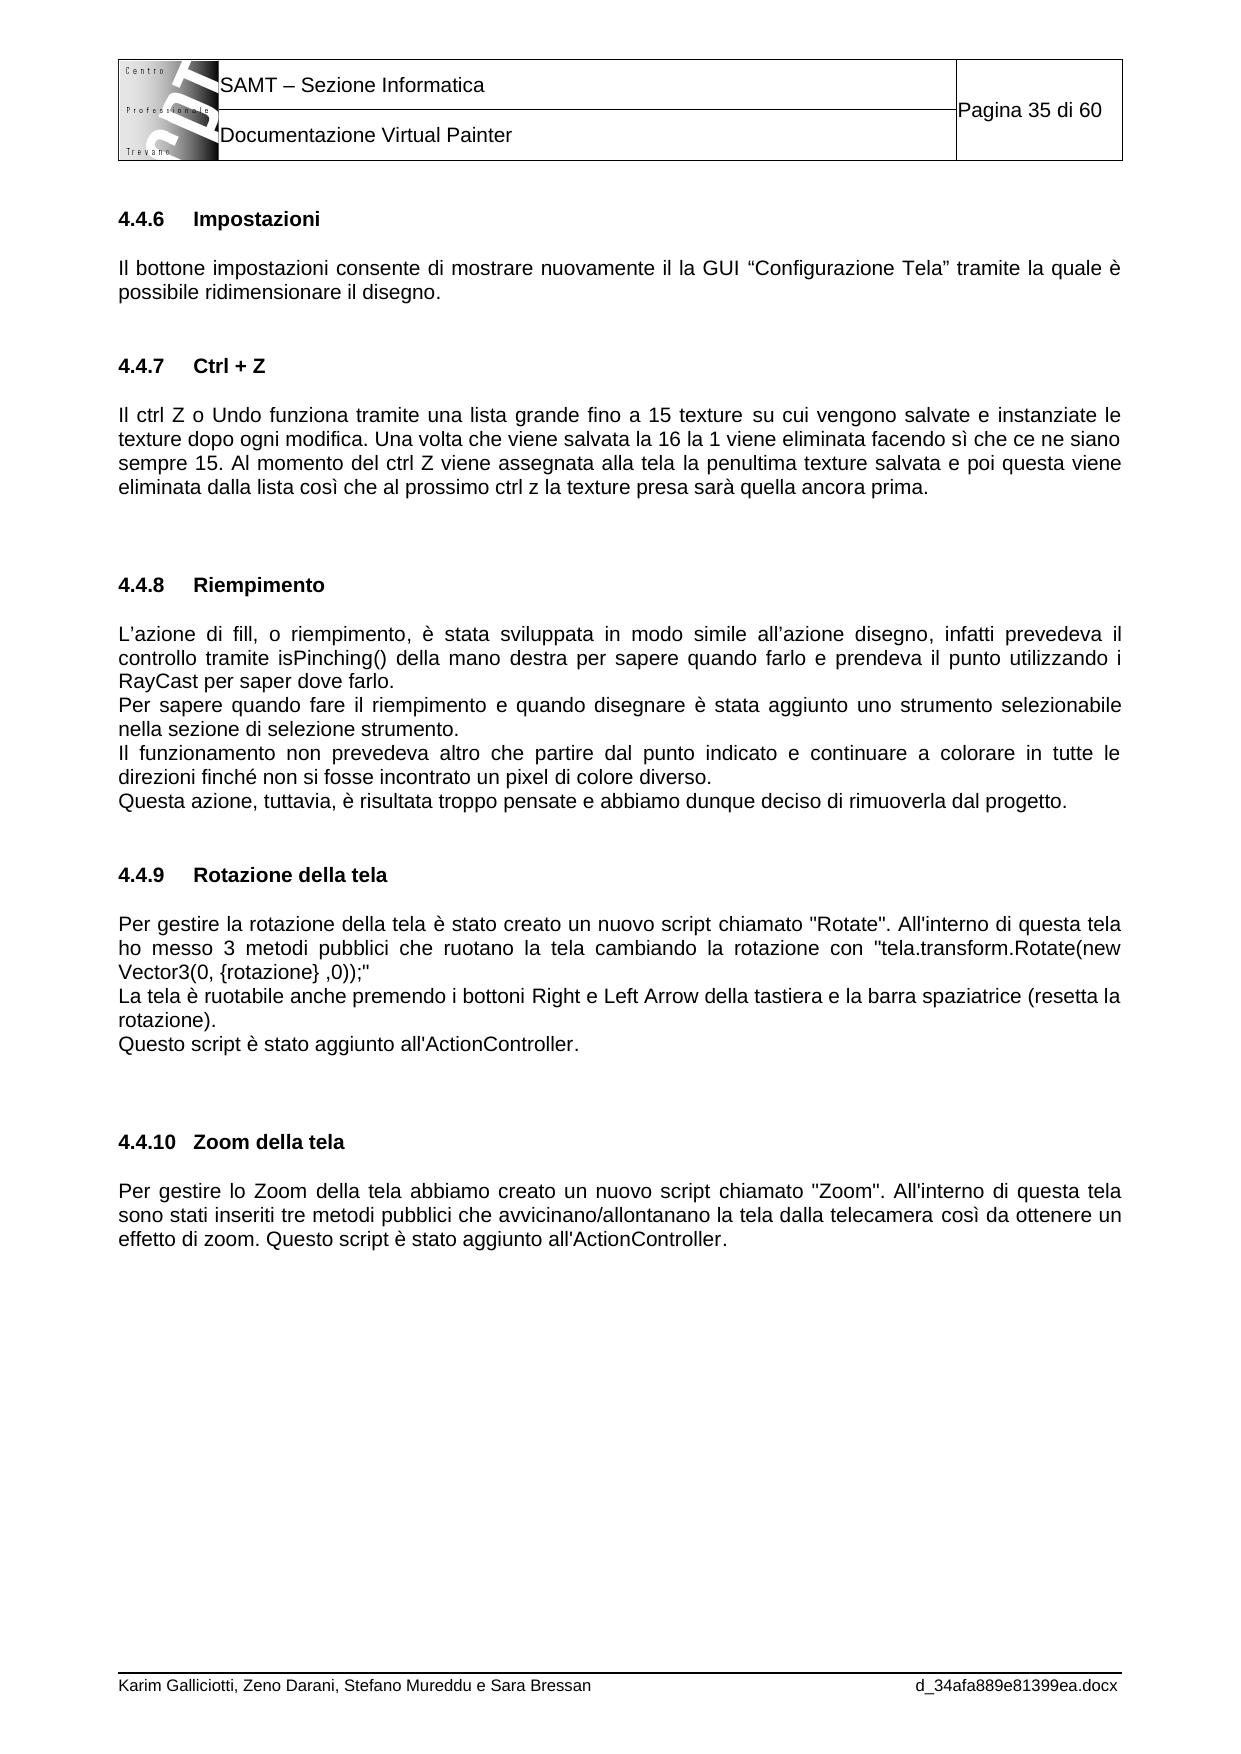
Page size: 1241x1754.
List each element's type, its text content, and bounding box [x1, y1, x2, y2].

text Il ctrl Z o Undo funziona tramite una lista grande fino a 15 texture su cui vengono salvate e instanziate le texture dopo ogni modifica. Una volta che viene salvata la 16 la 1 viene eliminata facendo sì che ce ne siano sempre 15. Al momento del ctrl Z viene assegnata alla tela la penultima texture salvata e poi questa viene eliminata dalla lista così che al prossimo ctrl z la texture presa sarà quella ancora prima. [118, 403, 1122, 498]
text La tela è ruotabile anche premendo i bottoni Right e Left Arrow della tastiera e la barra spaziatrice (resetta la rotazione). [118, 984, 1122, 1032]
text Per gestire lo Zoom della tela abbiamo creato un nuovo script chiamato "Zoom". All'interno di questa tela sono stati inseriti tre metodi pubblici che avvicinano/allontanano la tela dalla telecamera così da ottenere un effetto di zoom. Questo script è stato aggiunto all'ActionController. [118, 1179, 1122, 1251]
text Il bottone impostazioni consente di mostrare nuovamente il la GUI “Configurazione Tela” tramite la quale è possibile ridimensionare il disegno. [118, 256, 1122, 304]
text Questa azione, tuttavia, è risultata troppo pensate e abbiamo dunque deciso di rimuoverla dal progetto. [118, 789, 1122, 813]
text Per sapere quando fare il riempimento e quando disegnare è stata aggiunto uno strumento selezionabile nella sezione di selezione strumento. [118, 693, 1122, 741]
text Questo script è stato aggiunto all'ActionController. [118, 1032, 1122, 1056]
subtitle Impostazioni [118, 207, 1122, 231]
picture [118, 60, 219, 160]
subtitle Riempimento [118, 572, 1122, 596]
text Il funzionamento non prevedeva altro che partire dal punto indicato e continuare a colorare in tutte le direzioni finché non si fosse incontrato un pixel di colore diverso. [118, 741, 1122, 789]
text Per gestire la rotazione della tela è stato creato un nuovo script chiamato "Rotate". All'interno di questa tela ho messo 3 metodi pubblici che ruotano la tela cambiando la rotazione con "tela.transform.Rotate(new Vector3(0, {rotazione} ,0));" [118, 912, 1122, 984]
subtitle Ctrl + Z [118, 354, 1122, 378]
subtitle Rotazione della tela [118, 863, 1122, 887]
subtitle Zoom della tela [118, 1130, 1122, 1154]
text L’azione di fill, o riempimento, è stata sviluppata in modo simile all’azione disegno, infatti prevedeva il controllo tramite isPinching() della mano destra per sapere quando farlo e prendeva il punto utilizzando i RayCast per saper dove farlo. [118, 621, 1122, 693]
